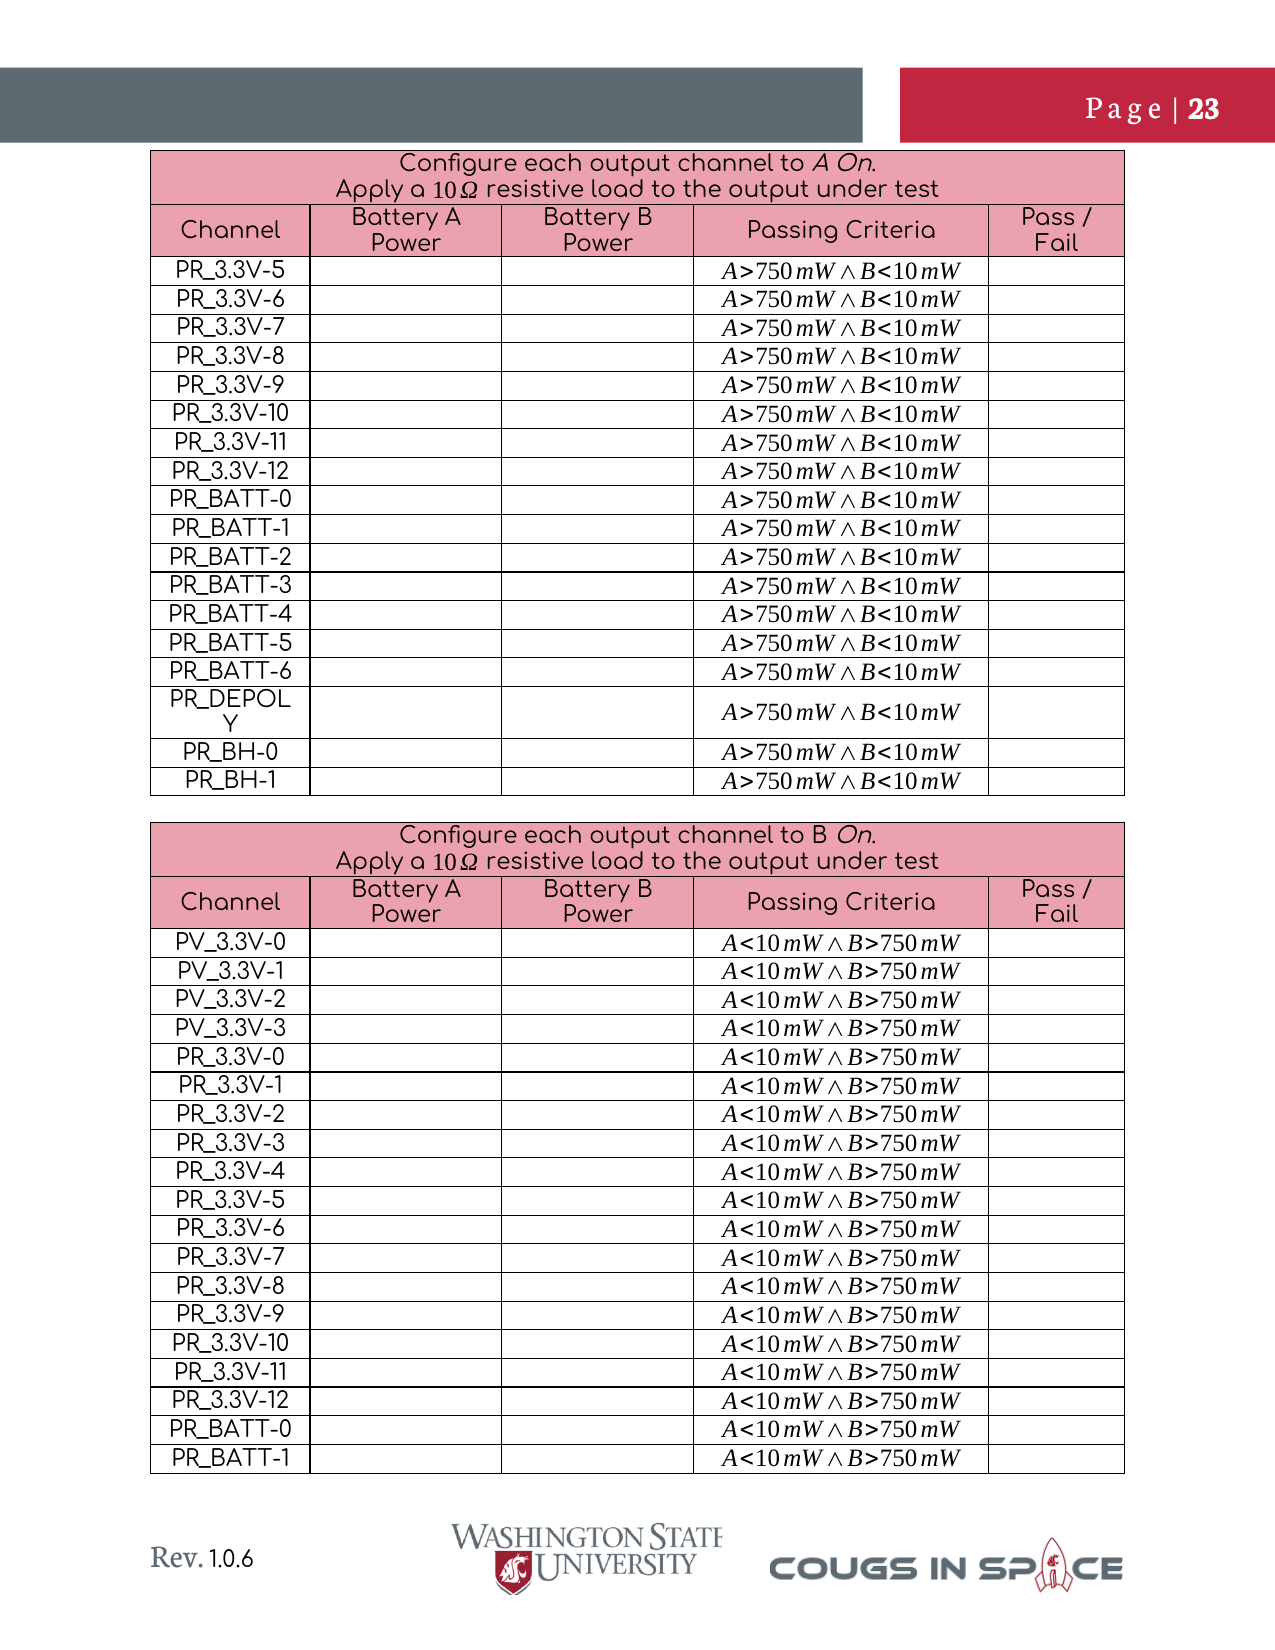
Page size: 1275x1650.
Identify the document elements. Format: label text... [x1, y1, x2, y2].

table_cell PR_3.3V-2 [151, 1101, 309, 1129]
table_cell [694, 486, 988, 514]
table_cell [311, 1273, 501, 1301]
table_cell [989, 515, 1124, 543]
table_cell [989, 1101, 1124, 1129]
table_cell [311, 257, 501, 285]
table_cell [502, 458, 693, 485]
table_cell [311, 630, 501, 657]
table_cell [989, 1244, 1124, 1272]
table_cell PR_3.3V-5 [151, 257, 309, 285]
table_cell [502, 343, 693, 371]
table_cell [311, 1101, 501, 1129]
table_cell [694, 286, 988, 313]
table_cell PR_3.3V-3 [151, 1130, 309, 1157]
table_cell [502, 1416, 693, 1444]
table_cell [694, 1302, 988, 1329]
table_cell [989, 1330, 1124, 1358]
table_cell PR_3.3V-8 [151, 343, 309, 371]
table_cell [502, 401, 693, 428]
table_cell [502, 1388, 693, 1415]
table_cell [694, 1416, 988, 1444]
table_cell [694, 1244, 988, 1272]
table_cell [989, 257, 1124, 285]
table_cell Battery B Power [502, 205, 693, 256]
table_cell [989, 1130, 1124, 1157]
table_cell [694, 315, 988, 342]
table_cell [694, 343, 988, 371]
table_cell [989, 687, 1124, 738]
table_cell [989, 658, 1124, 686]
table_cell Pass / Fail [989, 877, 1124, 928]
table_cell [311, 986, 501, 1014]
table_cell PR_3.3V-10 [151, 401, 309, 428]
table_cell [694, 401, 988, 428]
table_cell PV_3.3V-0 [151, 929, 309, 957]
table_cell [311, 1044, 501, 1071]
table_cell [989, 1445, 1124, 1472]
table_cell [502, 958, 693, 985]
table_cell [502, 1244, 693, 1272]
table_cell PR_BH-1 [151, 768, 309, 795]
table_cell PR_3.3V-1 [151, 1073, 309, 1100]
table_cell Passing Criteria [694, 877, 988, 928]
table_cell [989, 739, 1124, 767]
table_cell [989, 929, 1124, 957]
table_cell PR_BH-0 [151, 739, 309, 767]
table_cell [311, 768, 501, 795]
picture [450, 1522, 723, 1595]
table_cell [694, 630, 988, 657]
table_cell [502, 573, 693, 600]
table_cell [694, 429, 988, 457]
table_cell [502, 1015, 693, 1043]
table_cell PR_BATT-0 [151, 1416, 309, 1444]
table_cell [502, 515, 693, 543]
table_cell [502, 1073, 693, 1100]
table_cell [694, 1101, 988, 1129]
table_cell [694, 515, 988, 543]
table_cell [989, 486, 1124, 514]
table_cell [502, 739, 693, 767]
table_cell [694, 739, 988, 767]
table_cell PR_BATT-0 [151, 486, 309, 514]
table_cell [311, 1359, 501, 1386]
table_cell PR_3.3V-4 [151, 1158, 309, 1186]
table_cell PR_3.3V-6 [151, 1216, 309, 1243]
table_cell PR_BATT-1 [151, 1445, 309, 1472]
table_cell [311, 929, 501, 957]
table_cell [311, 1302, 501, 1329]
table_cell [502, 1216, 693, 1243]
table_cell [502, 1158, 693, 1186]
table_cell [694, 1216, 988, 1243]
table_cell [694, 958, 988, 985]
table_cell [694, 658, 988, 686]
table_cell [694, 1330, 988, 1358]
table_cell [694, 544, 988, 571]
table_cell [502, 1273, 693, 1301]
table_header Configure each output channel to B On. Apply a resistive load to the output under test [151, 823, 1124, 876]
table_cell [502, 630, 693, 657]
table_cell [311, 544, 501, 571]
table_cell [694, 573, 988, 600]
table_cell [311, 286, 501, 313]
table_cell [311, 429, 501, 457]
table_cell [502, 257, 693, 285]
table_cell [502, 1187, 693, 1214]
table_cell [989, 1273, 1124, 1301]
table_cell PR_BATT-6 [151, 658, 309, 686]
table_cell [502, 1044, 693, 1071]
table_cell Pass / Fail [989, 205, 1124, 256]
table_cell PR_3.3V-5 [151, 1187, 309, 1214]
table_cell [311, 458, 501, 485]
table_cell [989, 1216, 1124, 1243]
table_cell [989, 315, 1124, 342]
table_cell [311, 401, 501, 428]
table_cell [989, 1158, 1124, 1186]
table_cell [311, 1330, 501, 1358]
table_cell PR_3.3V-10 [151, 1330, 309, 1358]
table_cell [311, 515, 501, 543]
table_cell [989, 429, 1124, 457]
table_cell [502, 429, 693, 457]
table_cell [694, 1158, 988, 1186]
table_cell [311, 343, 501, 371]
table_cell [311, 658, 501, 686]
table_cell PV_3.3V-1 [151, 958, 309, 985]
table_cell Battery B Power [502, 877, 693, 928]
table_cell [989, 1073, 1124, 1100]
table_cell [311, 315, 501, 342]
table_cell [694, 1273, 988, 1301]
table_cell PR_3.3V-12 [151, 458, 309, 485]
table_cell [989, 1015, 1124, 1043]
table_cell PR_BATT-3 [151, 573, 309, 600]
table_cell [311, 1158, 501, 1186]
table_cell [694, 929, 988, 957]
table_cell [989, 1359, 1124, 1386]
table_cell [311, 1187, 501, 1214]
table_cell [694, 257, 988, 285]
table_cell [502, 768, 693, 795]
table_cell [694, 1044, 988, 1071]
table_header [151, 151, 1124, 204]
table_cell [502, 687, 693, 738]
table_cell [989, 343, 1124, 371]
table_cell [502, 286, 693, 313]
table_cell [311, 739, 501, 767]
table_cell PR_BATT-5 [151, 630, 309, 657]
table_cell [502, 1445, 693, 1472]
table_cell [311, 1073, 501, 1100]
table_cell [989, 1416, 1124, 1444]
table_cell [311, 687, 501, 738]
table_cell PR_3.3V-6 [151, 286, 309, 313]
table_cell [989, 1302, 1124, 1329]
table_cell [502, 601, 693, 629]
table_cell [694, 1187, 988, 1214]
table_cell [989, 1187, 1124, 1214]
picture [769, 1537, 1123, 1594]
table_cell [311, 1445, 501, 1472]
table_cell [694, 1445, 988, 1472]
table_cell [311, 1216, 501, 1243]
table_cell [502, 1101, 693, 1129]
table_cell [989, 958, 1124, 985]
table_cell [989, 601, 1124, 629]
table_cell [311, 601, 501, 629]
table_cell [989, 286, 1124, 313]
table_cell [694, 458, 988, 485]
table_cell PR_3.3V-9 [151, 1302, 309, 1329]
table_cell [694, 1130, 988, 1157]
table_cell [694, 372, 988, 399]
table_cell PR_3.3V-12 [151, 1388, 309, 1415]
table_cell [694, 1388, 988, 1415]
table_cell [502, 544, 693, 571]
table_cell [502, 372, 693, 399]
table_cell [989, 630, 1124, 657]
table_cell [502, 986, 693, 1014]
table_cell [694, 1073, 988, 1100]
table_cell [989, 458, 1124, 485]
table_cell [989, 1388, 1124, 1415]
table_cell [311, 486, 501, 514]
table_cell PR_BATT-2 [151, 544, 309, 571]
table_cell [694, 1015, 988, 1043]
table_cell [502, 658, 693, 686]
table_cell [694, 1359, 988, 1386]
table_cell Passing Criteria [694, 205, 988, 256]
table_cell [989, 372, 1124, 399]
table_cell [311, 958, 501, 985]
table_cell [311, 1416, 501, 1444]
table_cell PR_DEPOLY [151, 687, 309, 738]
table_cell [311, 1244, 501, 1272]
table_cell PR_3.3V-7 [151, 1244, 309, 1272]
table_cell PR_3.3V-7 [151, 315, 309, 342]
table_cell [989, 544, 1124, 571]
table_cell [694, 687, 988, 738]
table_cell [694, 768, 988, 795]
table_cell [502, 1330, 693, 1358]
table_cell PR_3.3V-8 [151, 1273, 309, 1301]
table_cell [502, 929, 693, 957]
table_cell [502, 1302, 693, 1329]
table_cell PV_3.3V-2 [151, 986, 309, 1014]
table_cell PR_3.3V-0 [151, 1044, 309, 1071]
table_cell Battery A Power [311, 877, 501, 928]
table_cell [989, 573, 1124, 600]
table_cell PR_3.3V-11 [151, 429, 309, 457]
table_cell [694, 601, 988, 629]
table_cell Channel [151, 877, 309, 928]
table_cell [989, 768, 1124, 795]
table_cell PV_3.3V-3 [151, 1015, 309, 1043]
table_cell Battery A Power [311, 205, 501, 256]
table_cell [311, 573, 501, 600]
table_cell [694, 986, 988, 1014]
table_cell PR_BATT-4 [151, 601, 309, 629]
table_cell PR_3.3V-9 [151, 372, 309, 399]
table_cell [502, 315, 693, 342]
table_cell [989, 986, 1124, 1014]
table_cell [502, 1359, 693, 1386]
table_cell PR_BATT-1 [151, 515, 309, 543]
table_cell PR_3.3V-11 [151, 1359, 309, 1386]
table_cell [311, 1015, 501, 1043]
table_cell [311, 1130, 501, 1157]
table_cell [311, 1388, 501, 1415]
table_cell Channel [151, 205, 309, 256]
table_cell [989, 1044, 1124, 1071]
table_cell [502, 1130, 693, 1157]
table_cell [311, 372, 501, 399]
table_cell [989, 401, 1124, 428]
table_cell [502, 486, 693, 514]
